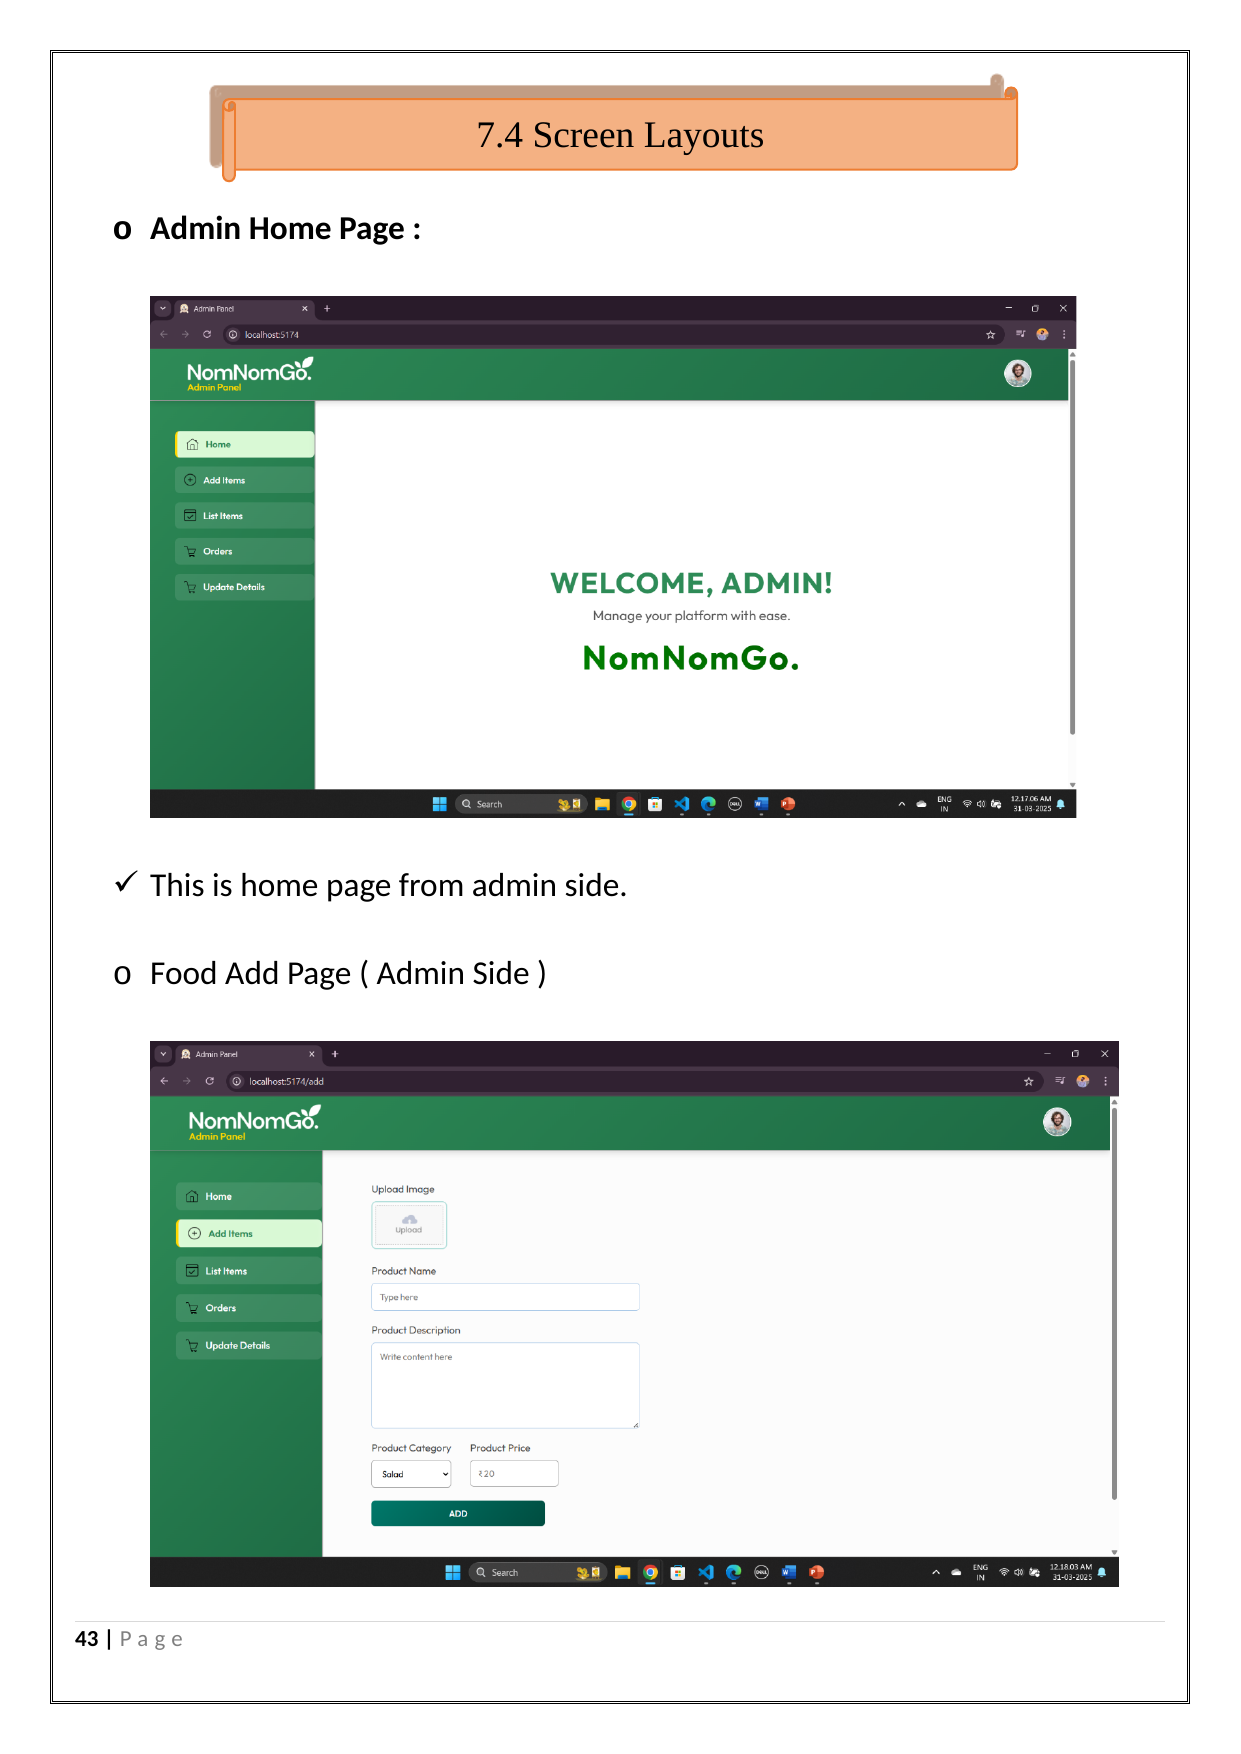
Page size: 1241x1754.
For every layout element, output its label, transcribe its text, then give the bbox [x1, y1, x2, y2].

list Food Add Page ( Admin Side ) [112, 952, 1165, 994]
list This is home page from admin side. [112, 864, 1165, 905]
picture [150, 1041, 1119, 1587]
list Admin Home Page : [112, 207, 1165, 249]
picture [150, 296, 1077, 818]
